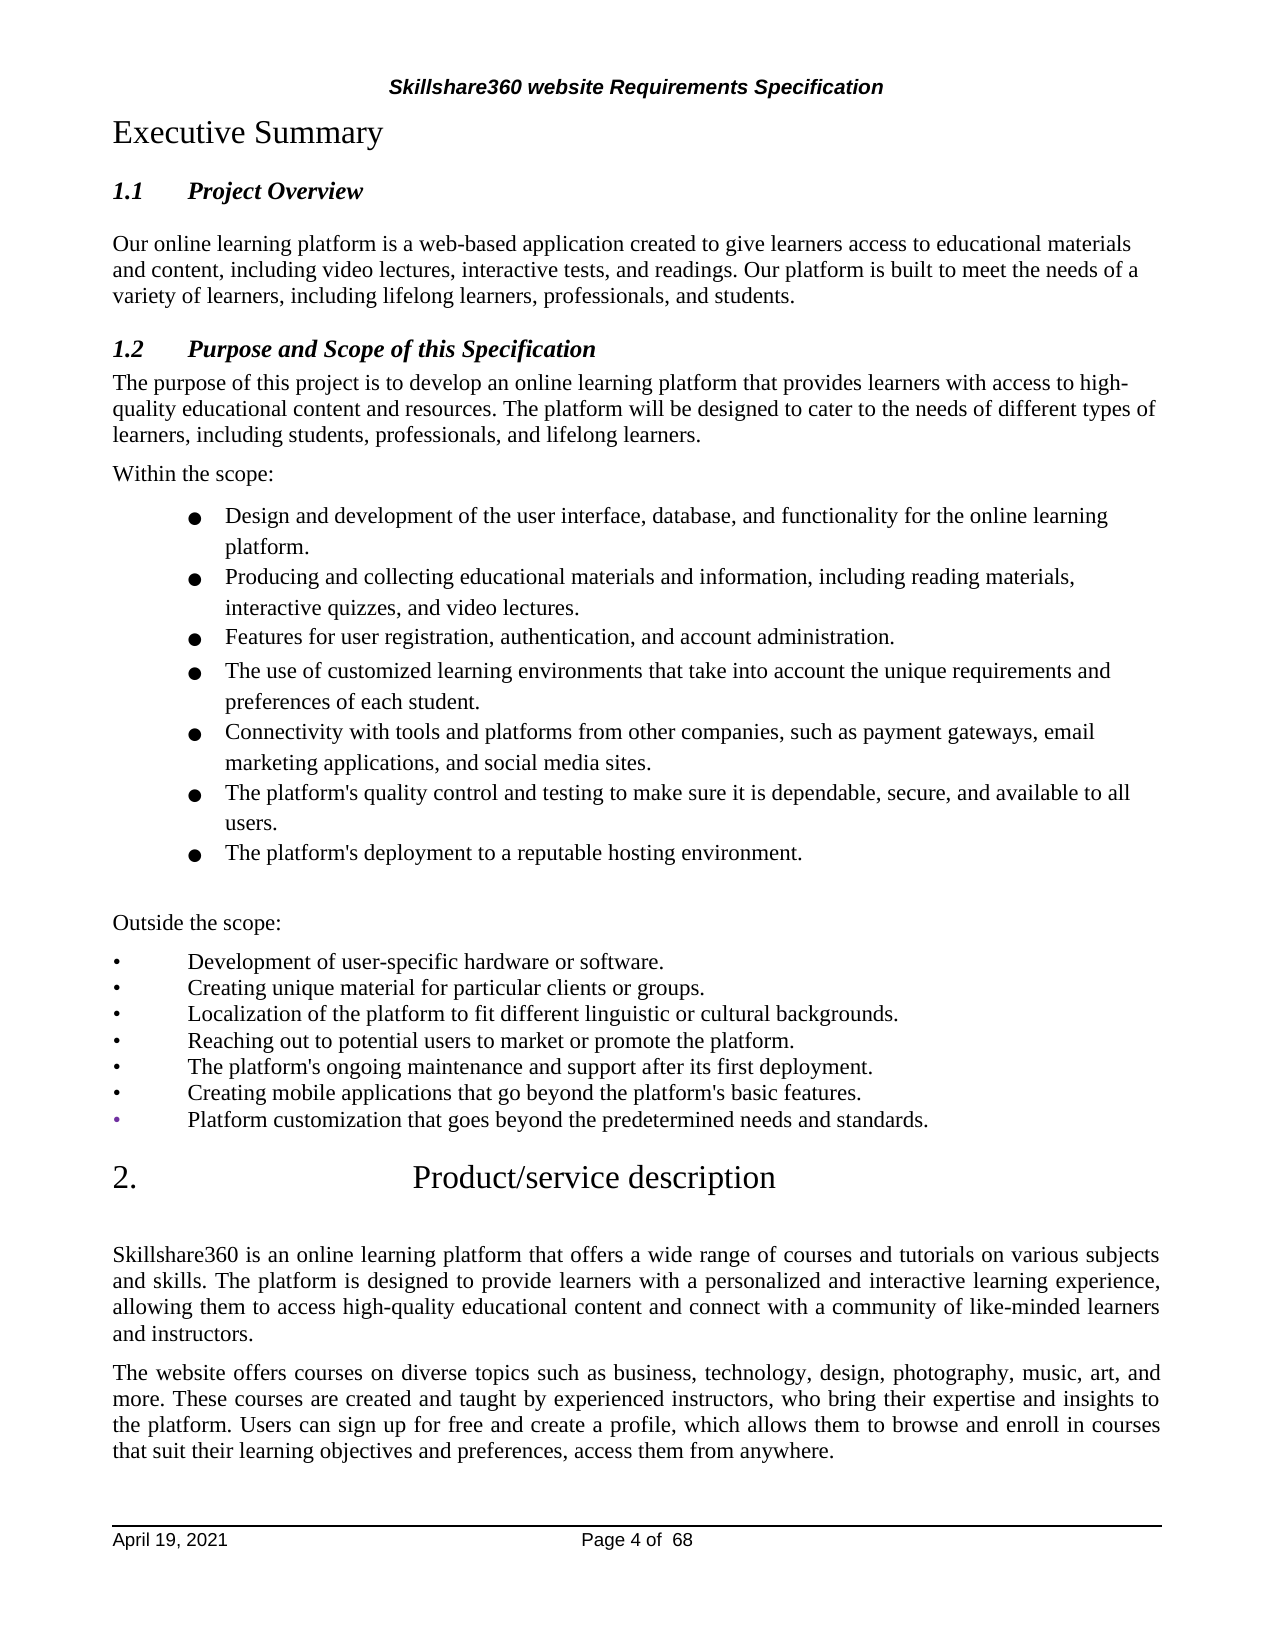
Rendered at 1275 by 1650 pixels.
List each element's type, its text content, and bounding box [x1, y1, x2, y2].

list Reaching out to potential users to market or promote the platform. [112, 1027, 1162, 1053]
subtitle Executive Summary [112, 112, 1162, 151]
text Skillshare360 is an online learning platform that offers a wide range of courses and tutorials on various subjects and skills. The platform is designed to provide learners with a personalized and interactive learning experience, allowing them to access high-quality educational content and connect with a community of like-minded learners and instructors. [112, 1241, 1162, 1346]
list Platform customization that goes beyond the predetermined needs and standards. [112, 1106, 1162, 1132]
list Producing and collecting educational materials and information, including reading materials, interactive quizzes, and video lectures. [187, 559, 1162, 620]
list The use of customized learning environments that take into account the unique requirements and preferences of each student. [187, 654, 1162, 715]
subtitle Purpose and Scope of this Specification [112, 334, 1162, 362]
subtitle Product/service description [112, 1157, 1162, 1196]
list The platform's ongoing maintenance and support after its first deployment. [112, 1053, 1162, 1079]
text Within the scope: [112, 460, 1162, 487]
subtitle Our online learning platform is a web-based application created to give learners access to educational materials and content, including video lectures, interactive tests, and readings. Our platform is built to meet the needs of a variety of learners, including lifelong learners, professionals, and students. [112, 229, 1162, 309]
list Creating mobile applications that go beyond the platform's basic features. [112, 1079, 1162, 1106]
text The website offers courses on diverse topics such as business, technology, design, photography, music, art, and more. These courses are created and taught by experienced instructors, who bring their expertise and insights to the platform. Users can sign up for free and create a profile, which allows them to browse and enroll in courses that suit their learning objectives and preferences, access them from anywhere. [112, 1358, 1162, 1464]
list Creating unique material for particular clients or groups. [112, 974, 1162, 1000]
list Design and development of the user interface, database, and functionality for the online learning platform. [187, 499, 1162, 559]
list Connectivity with tools and platforms from other companies, such as payment gateways, email marketing applications, and social media sites. [187, 715, 1162, 775]
list The platform's quality control and testing to make sure it is dependable, secure, and available to all users. [187, 775, 1162, 836]
list The platform's deployment to a reputable hosting environment. [187, 836, 1162, 870]
text Outside the scope: [112, 909, 1162, 935]
list Development of user-specific hardware or software. [112, 948, 1162, 974]
list Localization of the platform to fit different linguistic or cultural backgrounds. [112, 1000, 1162, 1027]
subtitle Project Overview [112, 176, 1162, 204]
text The purpose of this project is to develop an online learning platform that provides learners with access to high-quality educational content and resources. The platform will be designed to cater to the needs of different types of learners, including students, professionals, and lifelong learners. [112, 369, 1162, 448]
list Features for user registration, authentication, and account administration. [187, 620, 1162, 654]
